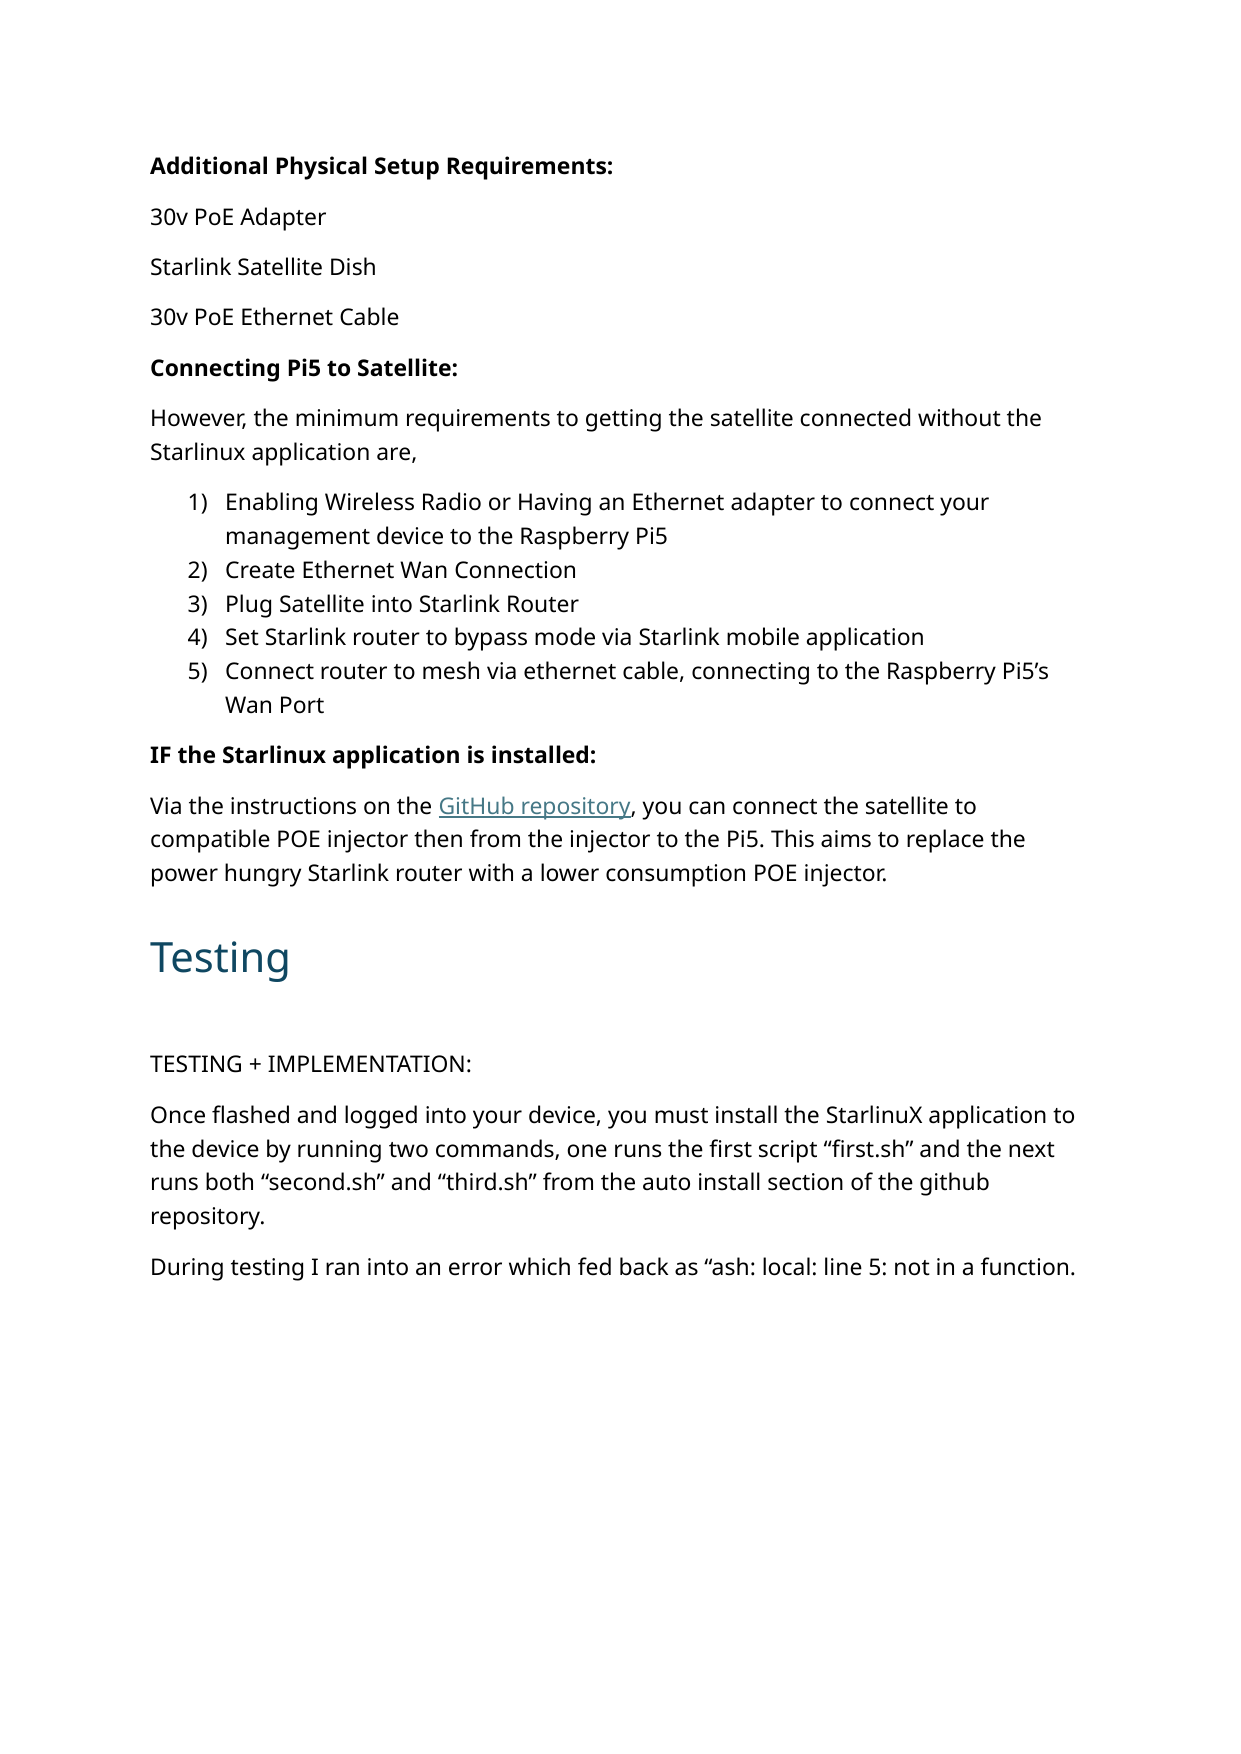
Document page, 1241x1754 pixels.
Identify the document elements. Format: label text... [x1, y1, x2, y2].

text Additional Physical Setup Requirements: [150, 150, 1090, 181]
text IF the Starlinux application is installed: [150, 739, 1090, 770]
text Starlink Satellite Dish [150, 251, 1090, 282]
text Once flashed and logged into your device, you must install the StarlinuX application to the device by running two commands, one runs the first script “first.sh” and the next runs both “second.sh” and “third.sh” from the auto install section of the github repository. [150, 1099, 1090, 1231]
text 30v PoE Ethernet Cable [150, 301, 1090, 332]
list Connect router to mesh via ethernet cable, connecting to the Raspberry Pi5’s Wan Port [187, 655, 1090, 720]
text 30v PoE Adapter [150, 200, 1090, 232]
list Create Ethernet Wan Connection [187, 554, 1090, 585]
text During testing I ran into an error which fed back as “ash: local: line 5: not in a function. [150, 1250, 1090, 1282]
text However, the minimum requirements to getting the satellite connected without the Starlinux application are, [150, 402, 1090, 467]
list Plug Satellite into Starlink Router [187, 587, 1090, 619]
list Set Starlink router to bypass mode via Starlink mobile application [187, 621, 1090, 652]
text Connecting Pi5 to Satellite: [150, 352, 1090, 383]
list Enabling Wireless Radio or Having an Ethernet adapter to connect your management device to the Raspberry Pi5 [187, 486, 1090, 551]
subtitle Testing [150, 928, 1090, 985]
text TESTING + IMPLEMENTATION: [150, 1048, 1090, 1079]
text Via the instructions on the GitHub repository, you can connect the satellite to compatible POE injector then from the injector to the Pi5. This aims to replace the power hungry Starlink router with a lower consumption POE injector. [150, 789, 1090, 888]
